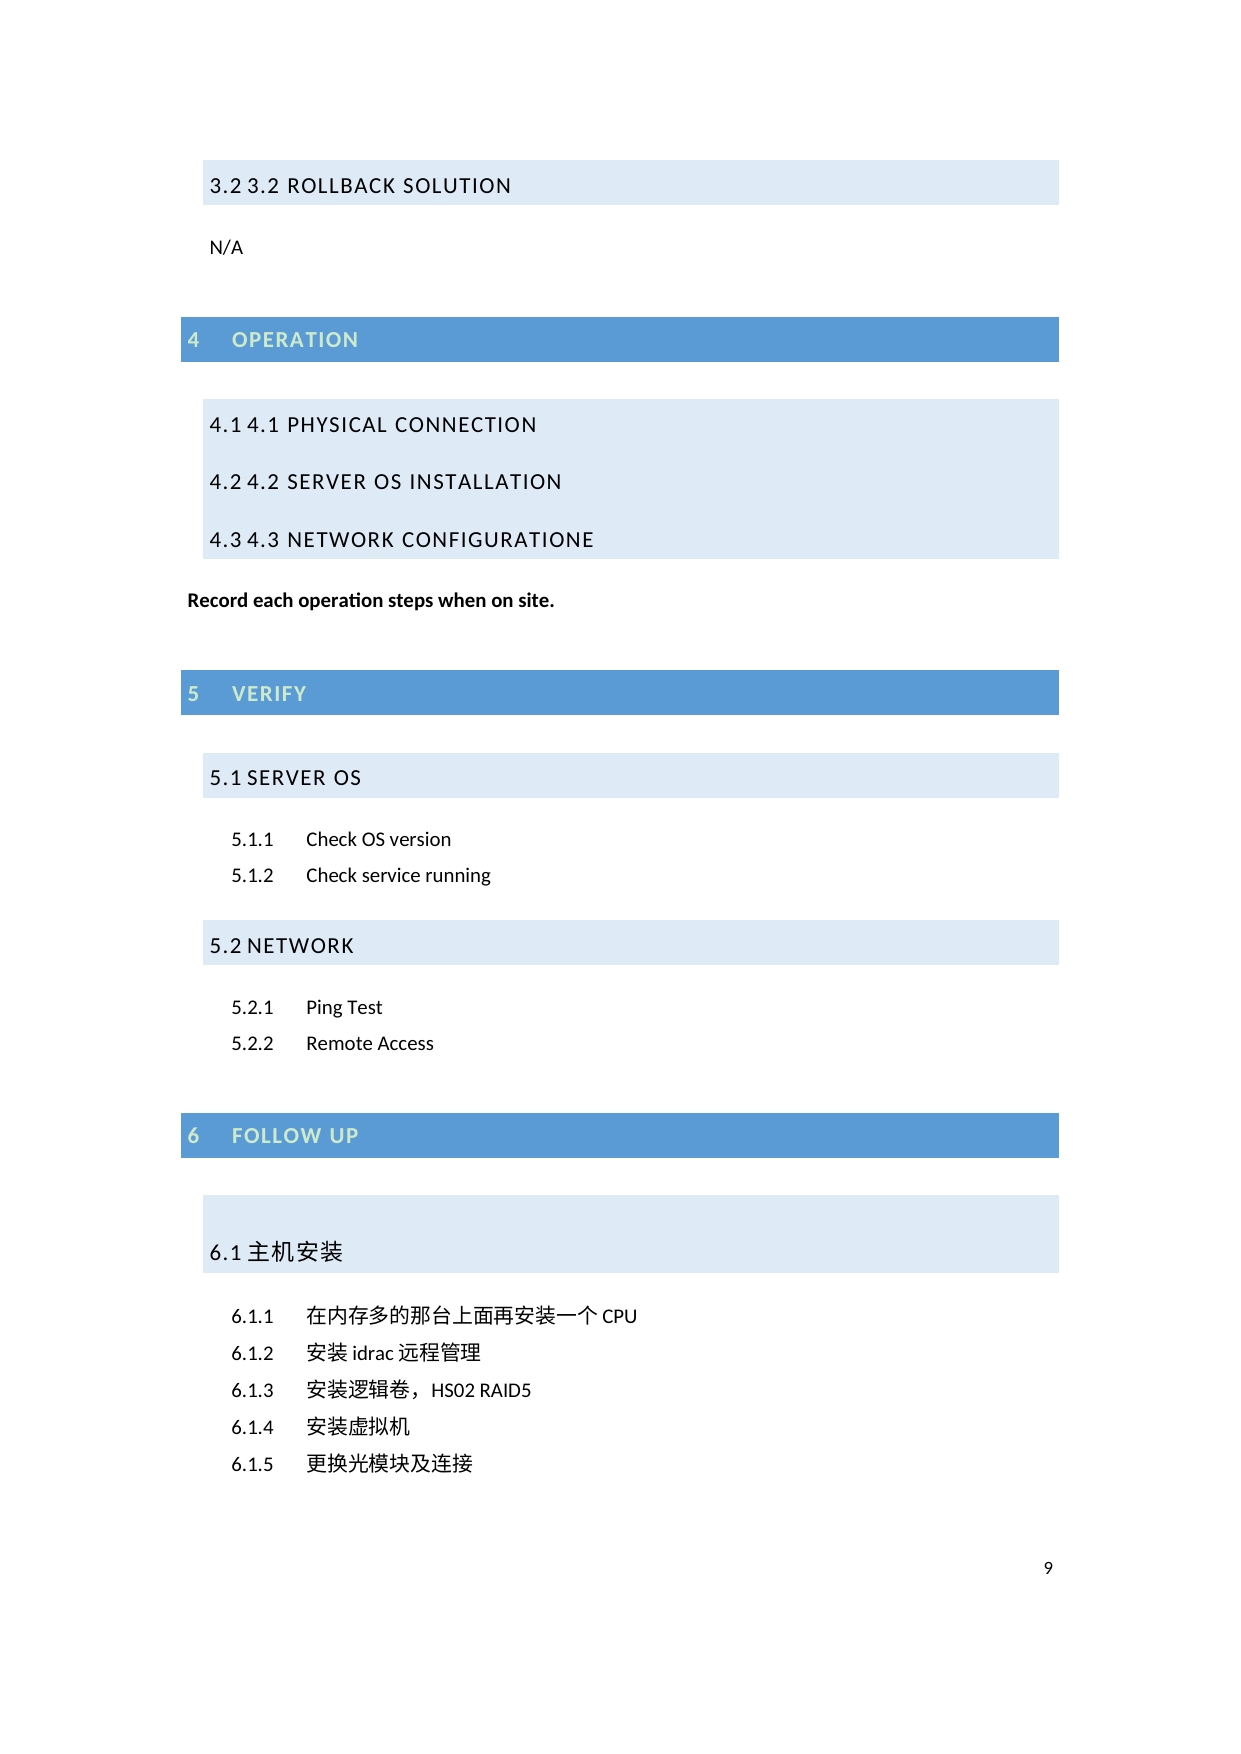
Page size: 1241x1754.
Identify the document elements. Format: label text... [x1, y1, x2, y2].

list 在内存多的那台上面再安装一个CPU [231, 1298, 1053, 1330]
list Ping Test [231, 990, 1053, 1023]
list 安装虚拟机 [231, 1409, 1053, 1441]
subtitle Network [209, 927, 1053, 959]
list 安装idrac远程管理 [231, 1335, 1053, 1367]
list Check service running [231, 859, 1053, 892]
text N/A [187, 230, 1053, 263]
subtitle 3.2 Rollback Solution [209, 167, 1053, 199]
list Check OS version [231, 823, 1053, 855]
subtitle 4.2 Server OS Installation [209, 457, 1053, 495]
text Record each operation steps when on site. [187, 584, 1053, 617]
list 安装逻辑卷，HS02 RAID5 [231, 1372, 1053, 1404]
subtitle Verify [188, 677, 1053, 709]
subtitle Server OS [209, 759, 1053, 792]
subtitle 4.1 Physical Connection [209, 405, 1053, 438]
list Remote Access [231, 1027, 1053, 1059]
subtitle 4.3 Network Configuratione [209, 514, 1053, 553]
subtitle Follow UP [188, 1119, 1053, 1152]
list 更换光模块及连接 [231, 1446, 1053, 1478]
subtitle 主机安装 [209, 1202, 1053, 1267]
subtitle Operation [188, 323, 1053, 355]
